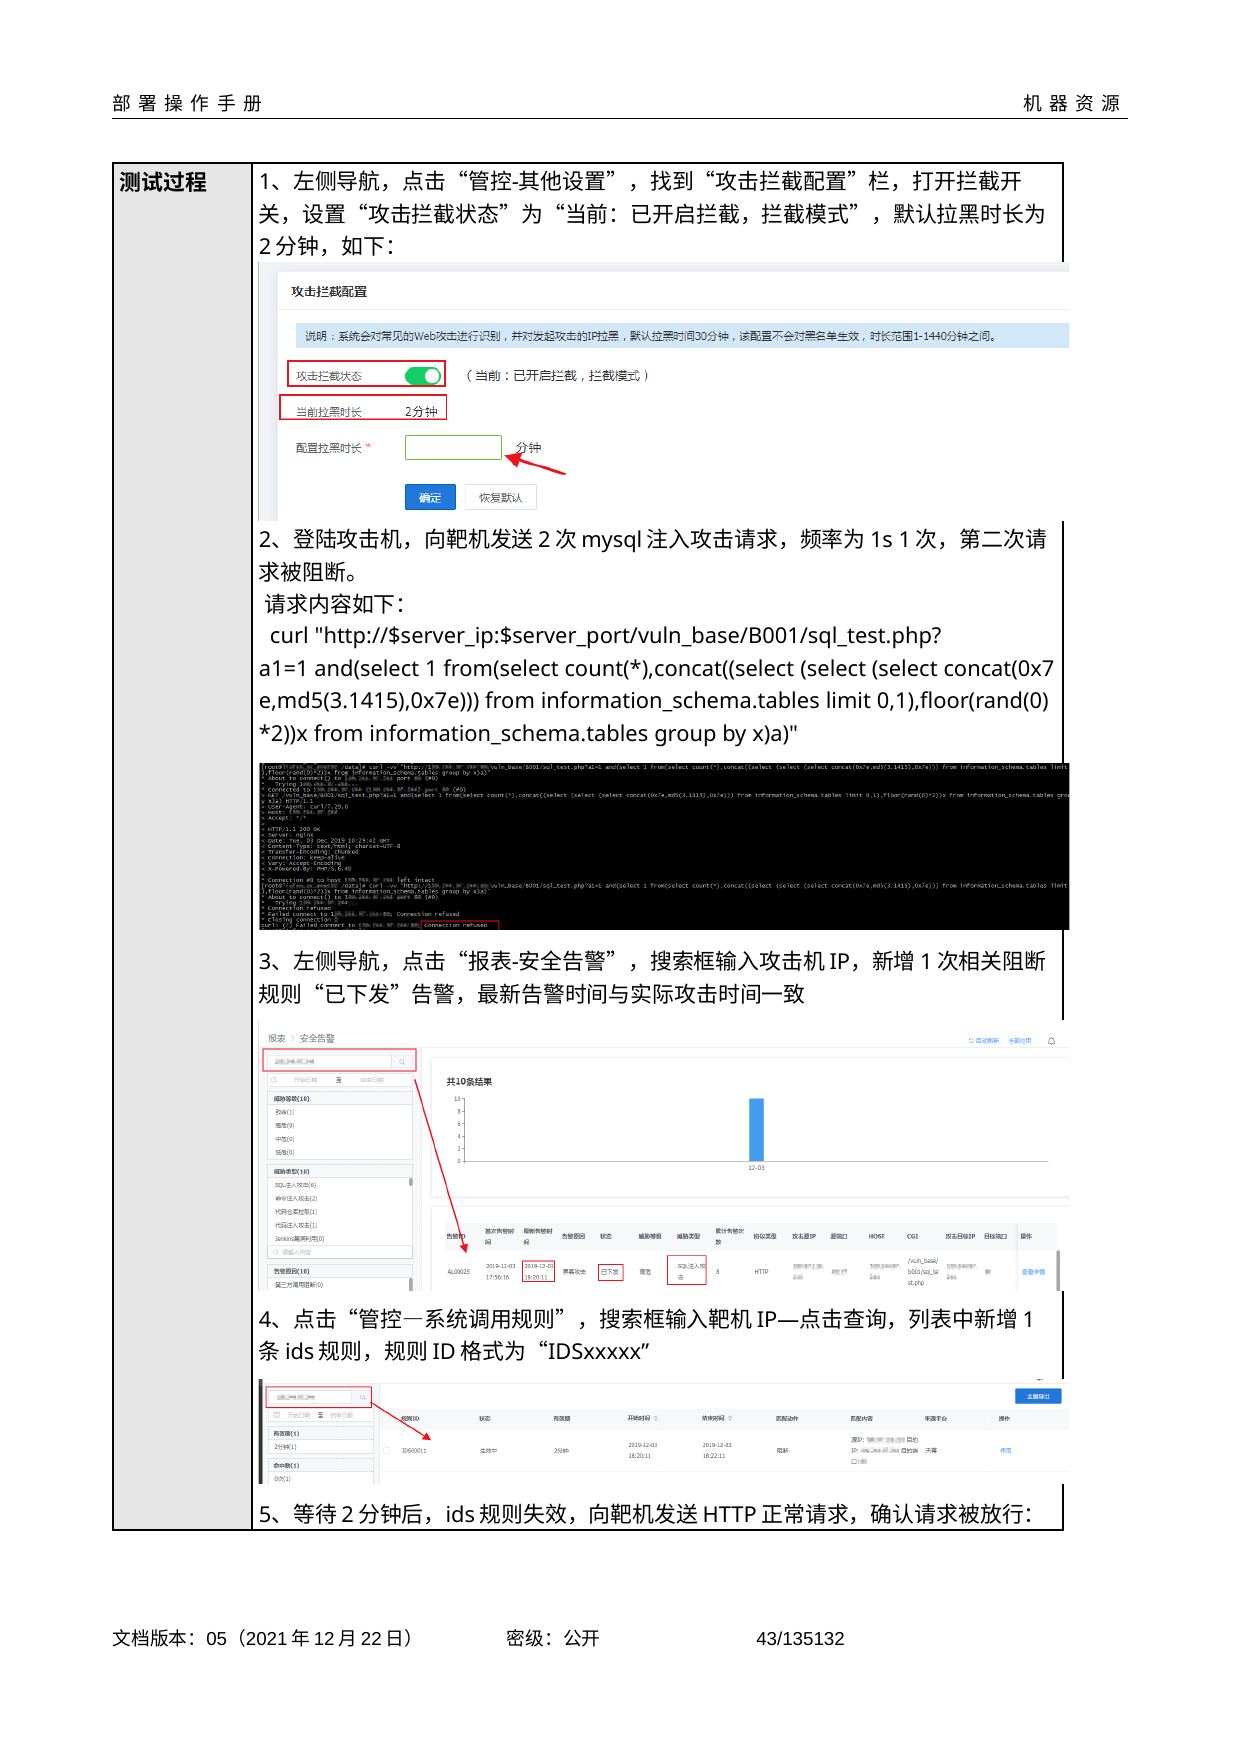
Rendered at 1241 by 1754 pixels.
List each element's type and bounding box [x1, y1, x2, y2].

picture [258, 1020, 1070, 1291]
picture [258, 1379, 1070, 1484]
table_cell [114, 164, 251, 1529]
picture [258, 262, 1070, 521]
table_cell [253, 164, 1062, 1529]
picture [258, 763, 1070, 930]
